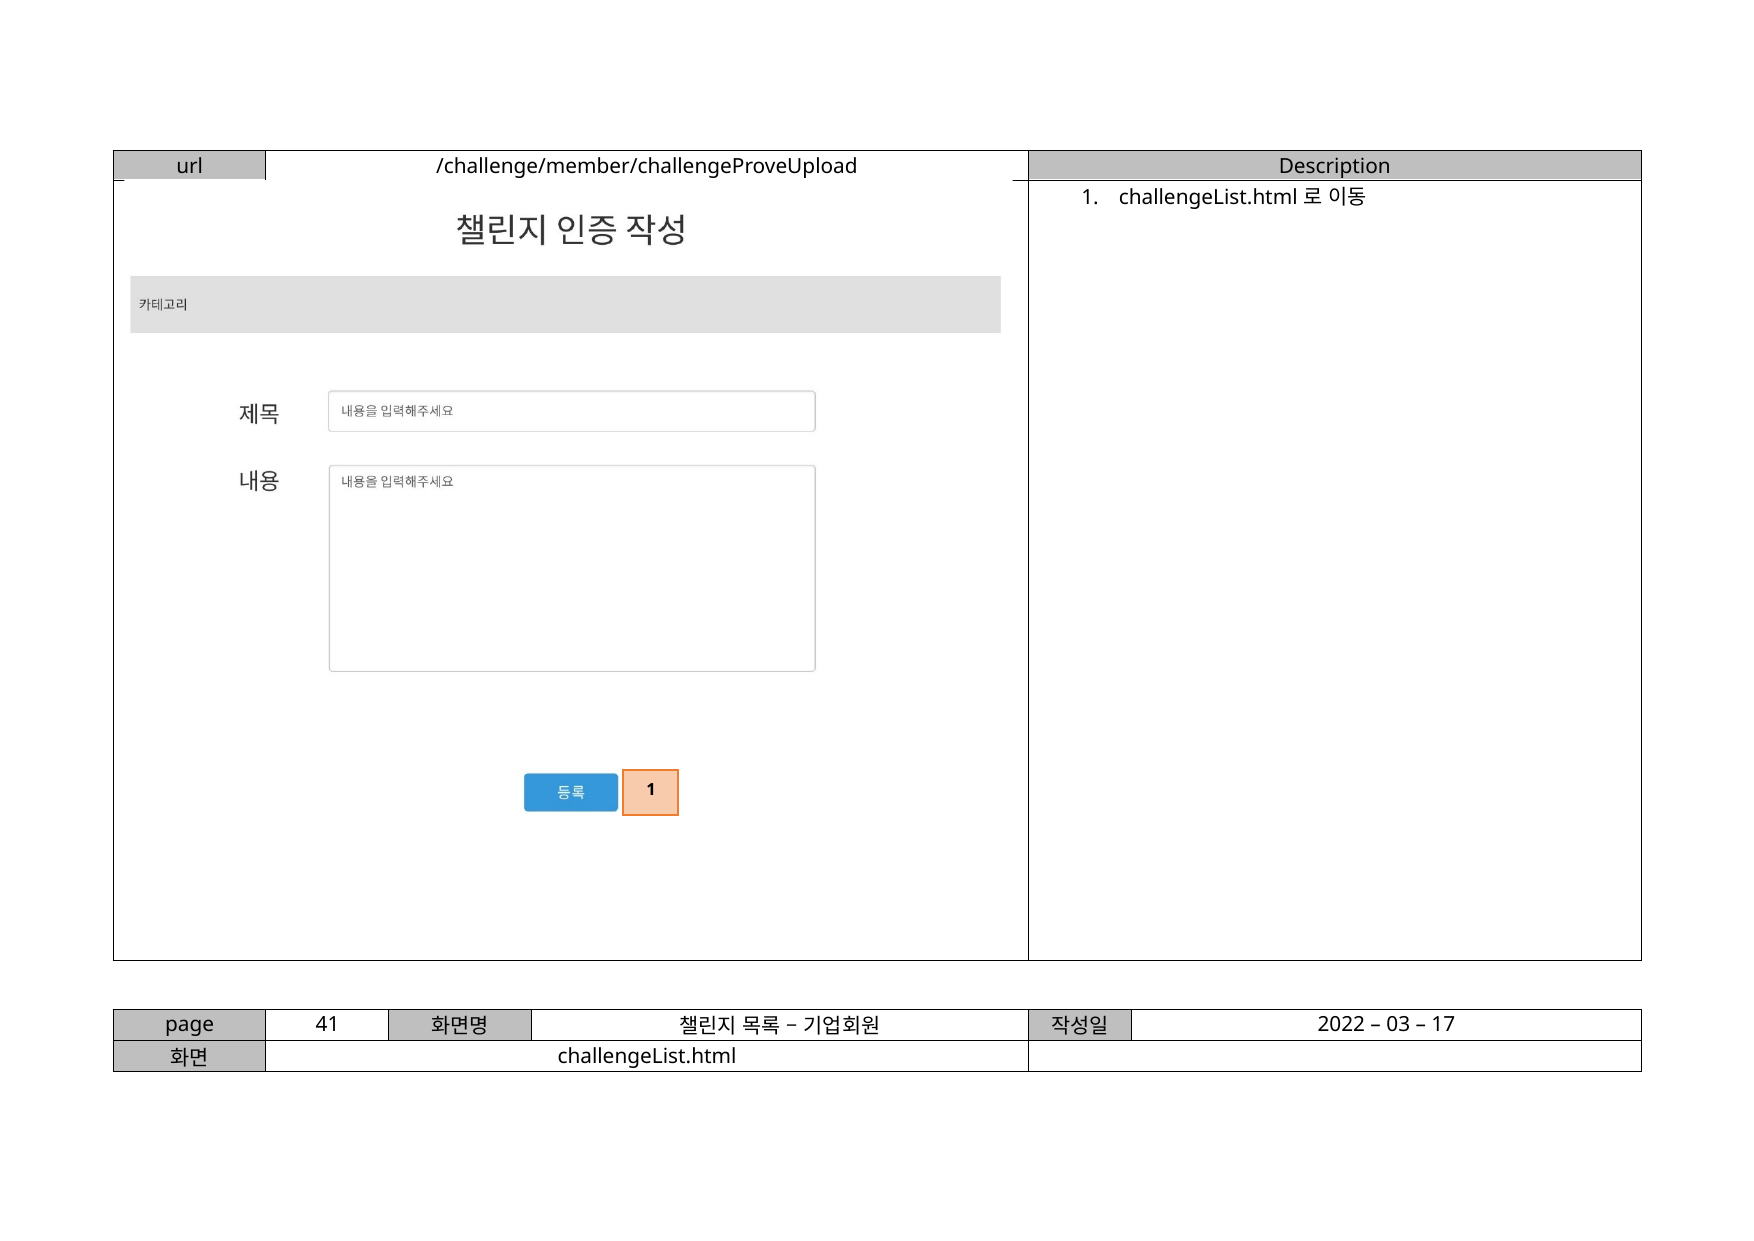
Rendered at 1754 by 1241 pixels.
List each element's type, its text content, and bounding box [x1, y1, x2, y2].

table_cell challengeList.html 로 이동 [1029, 181, 1641, 960]
table_cell [1029, 1041, 1641, 1071]
table_header 화면명 [389, 1010, 531, 1040]
table_cell 화면 [114, 1041, 265, 1071]
table_cell [114, 181, 1028, 960]
table_header page [114, 1010, 265, 1040]
table_header 챌린지 목록 – 기업회원 [532, 1010, 1028, 1040]
table_header 2022 – 03 – 17 [1132, 1010, 1641, 1040]
table_cell url [114, 151, 265, 179]
picture [124, 180, 1013, 825]
table_cell challengeList.html [266, 1041, 1028, 1071]
table_header 41 [266, 1010, 388, 1040]
table_cell /challenge/member/challengeProveUpload [266, 151, 1028, 179]
table_cell Description [1029, 151, 1641, 179]
table_header 작성일 [1029, 1010, 1131, 1040]
